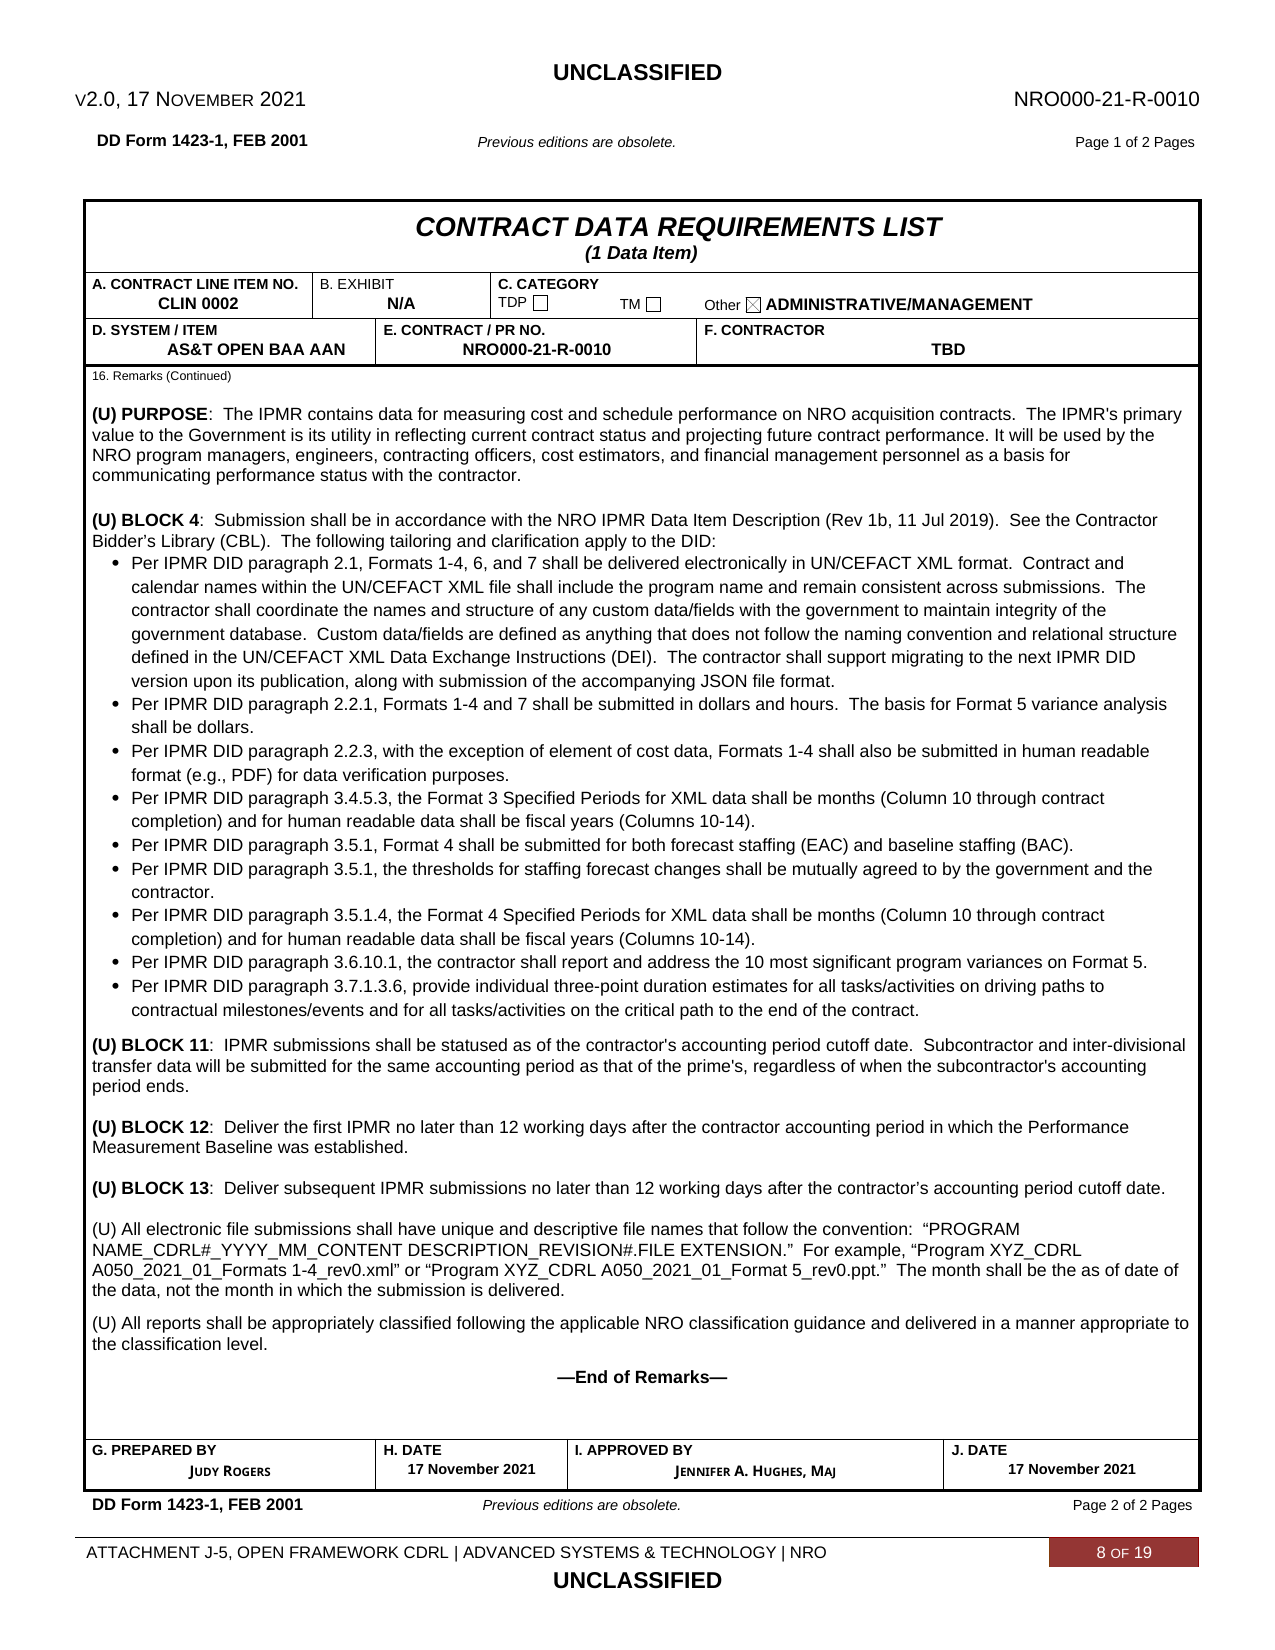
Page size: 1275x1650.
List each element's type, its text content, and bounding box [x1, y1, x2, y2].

table_cell I. APPROVED BY Jennifer A. Hughes, Maj [568, 1440, 943, 1489]
table_cell DD Form 1423-1, FEB 2001 [84, 1492, 385, 1514]
table_cell Previous editions are obsolete. [385, 1492, 781, 1514]
table_cell Page 2 of 2 Pages [781, 1492, 1200, 1514]
table_cell E. CONTRACT / PR NO. NRO000-21-R-0010 [376, 319, 696, 364]
table_cell C. CATEGORY TDP [491, 273, 612, 318]
table_cell D. SYSTEM / ITEM AS&T OPEN BAA AAN [86, 319, 375, 364]
table_cell B. EXHIBIT N/A [313, 273, 490, 318]
table_cell J. DATE 17 November 2021 [944, 1440, 1198, 1489]
table_cell Other ADMINISTRATIVE/MANAGEMENT [697, 273, 1198, 318]
table_cell 16. Remarks (Continued) (U) PURPOSE: The IPMR contains data for measuring cost and schedule performance on NRO acquisition contracts. The IPMR's primary value to the Government is its utility in reflecting current contract status and projecting future contract performance. It will be used by the NRO program managers, engineers, contracting officers, cost estimators, and financial management personnel as a basis for communicating performance status with the contractor. (U) BLOCK 4: Submission shall be in accordance with the NRO IPMR Data Item Description (Rev 1b, 11 Jul 2019). See the Contractor Bidder’s Library (CBL). The following tailoring and clarification apply to the DID: Per IPMR DID paragraph 2.1, Formats 1-4, 6, and 7 shall be delivered electronically in UN/CEFACT XML format. Contract and calendar names within the UN/CEFACT XML file shall include the program name and remain consistent across submissions. The contractor shall coordinate the names and structure of any custom data/fields with the government to maintain integrity of the government database. Custom data/fields are defined as anything that does not follow the naming convention and relational structure defined in the UN/CEFACT XML Data Exchange Instructions (DEI). The contractor shall support migrating to the next IPMR DID version upon its publication, along with submission of the accompanying JSON file format. Per IPMR DID paragraph 2.2.1, Formats 1-4 and 7 shall be submitted in dollars and hours. The basis for Format 5 variance analysis shall be dollars. Per IPMR DID paragraph 2.2.3, with the exception of element of cost data, Formats 1-4 shall also be submitted in human readable format (e.g., PDF) for data verification purposes. Per IPMR DID paragraph 3.4.5.3, the Format 3 Specified Periods for XML data shall be months (Column 10 through contract completion) and for human readable data shall be fiscal years (Columns 10-14). Per IPMR DID paragraph 3.5.1, Format 4 shall be submitted for both forecast staffing (EAC) and baseline staffing (BAC). Per IPMR DID paragraph 3.5.1, the thresholds for staffing forecast changes shall be mutually agreed to by the government and the contractor. Per IPMR DID paragraph 3.5.1.4, the Format 4 Specified Periods for XML data shall be months (Column 10 through contract completion) and for human readable data shall be fiscal years (Columns 10-14). Per IPMR DID paragraph 3.6.10.1, the contractor shall report and address the 10 most significant program variances on Format 5. Per IPMR DID paragraph 3.7.1.3.6, provide individual three-point duration estimates for all tasks/activities on driving paths to contractual milestones/events and for all tasks/activities on the critical path to the end of the contract. (U) BLOCK 11: IPMR submissions shall be statused as of the contractor's accounting period cutoff date. Subcontractor and inter-divisional transfer data will be submitted for the same accounting period as that of the prime's, regardless of when the subcontractor's accounting period ends. (U) BLOCK 12: Deliver the first IPMR no later than 12 working days after the contractor accounting period in which the Performance Measurement Baseline was established. (U) BLOCK 13: Deliver subsequent IPMR submissions no later than 12 working days after the contractor’s accounting period cutoff date. (U) All electronic file submissions shall have unique and descriptive file names that follow the convention: “PROGRAM NAME_CDRL#_YYYY_MM_CONTENT DESCRIPTION_REVISION#.FILE EXTENSION.” For example, “Program XYZ_CDRL A050_2021_01_Formats 1-4_rev0.xml” or “Program XYZ_CDRL A050_2021_01_Format 5_rev0.ppt.” The month shall be the as of date of the data, not the month in which the submission is delivered. (U) All reports shall be appropriately classified following the applicable NRO classification guidance and delivered in a manner appropriate to the classification level. —End of Remarks— [86, 367, 1198, 1439]
table_cell G. PREPARED BY Judy Rogers [86, 1440, 375, 1489]
table_cell F. CONTRACTOR TBD [697, 319, 1198, 364]
table_cell H. DATE 17 November 2021 [376, 1440, 567, 1489]
table_cell TM [612, 273, 697, 318]
table_cell DD Form 1423-1, FEB 2001 [89, 125, 378, 150]
table_cell A. CONTRACT LINE ITEM NO. CLIN 0002 [86, 273, 312, 318]
table_header CONTRACT DATA REQUIREMENTS LIST (1 Data Item) [86, 202, 1198, 272]
table_cell Page 1 of 2 Pages [777, 125, 1202, 150]
table_cell Previous editions are obsolete. [378, 125, 777, 150]
